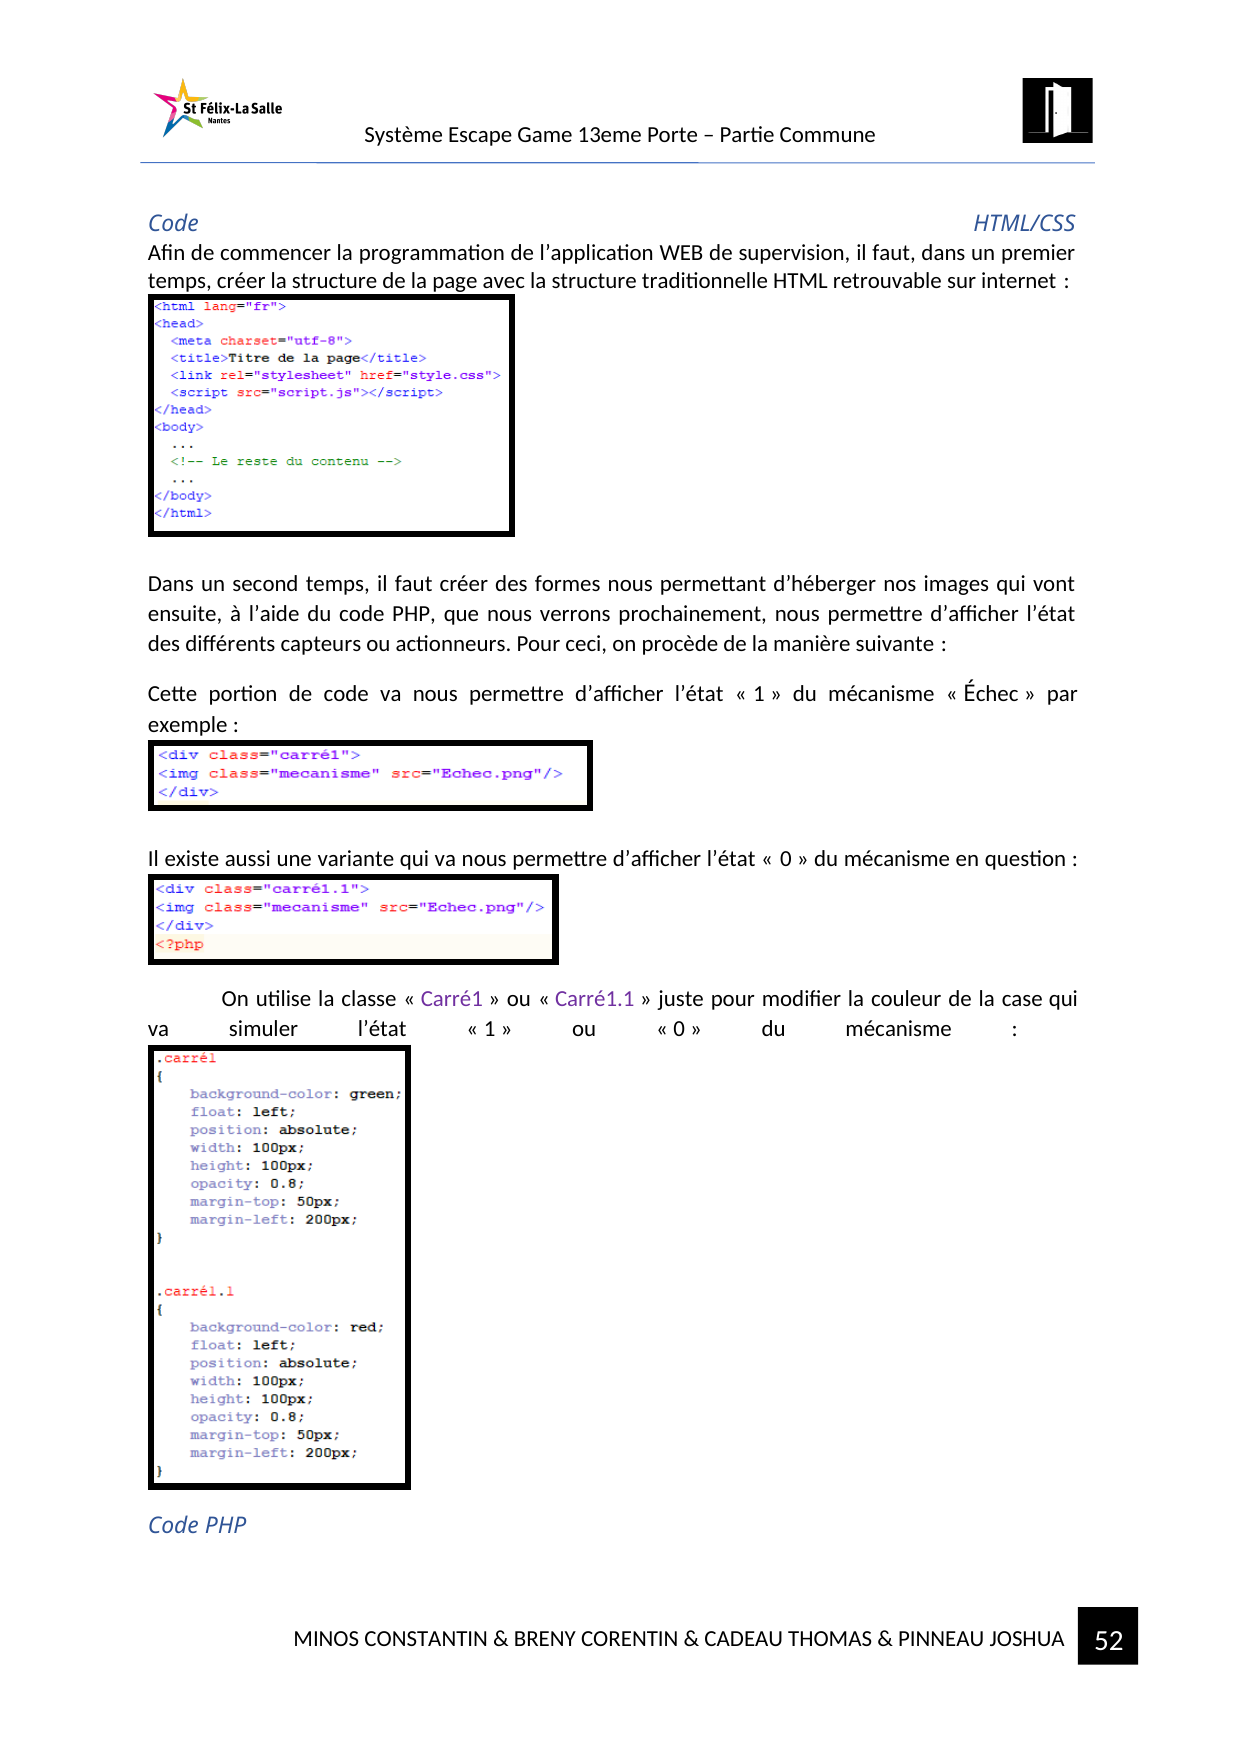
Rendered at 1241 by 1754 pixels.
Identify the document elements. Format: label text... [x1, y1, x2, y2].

subtitle Code PHP [148, 1509, 1078, 1540]
text Dans un second temps, il faut créer des formes nous permettant d’héberger nos images qui vont ensuite, à l’aide du code PHP, que nous verrons prochainement, nous permettre d’afficher l’état des différents capteurs ou actionneurs. Pour ceci, on procède de la manière suivante : [148, 294, 1078, 658]
picture [1022, 78, 1093, 143]
text Cette portion de code va nous permettre d’afficher l’état « 1 » du mécanisme « Échec » par exemple : Il existe aussi une variante qui va nous permettre d’afficher l’état « 0 » du mécanisme en question : [148, 676, 1078, 965]
picture [154, 1051, 405, 1483]
picture [147, 73, 290, 142]
picture [154, 746, 587, 805]
text On utilise la classe « Carré1 » ou « Carré1.1 » juste pour modifier la couleur de la case qui va simuler l’état « 1 » ou « 0 » du mécanisme : [148, 984, 1078, 1490]
picture [154, 300, 509, 531]
text Code HTML/CSS Afin de commencer la programmation de l’application WEB de supervision, il faut, dans un premier temps, créer la structure de la page avec la structure traditionnelle HTML retrouvable sur internet : [148, 207, 1078, 294]
picture [154, 880, 552, 959]
